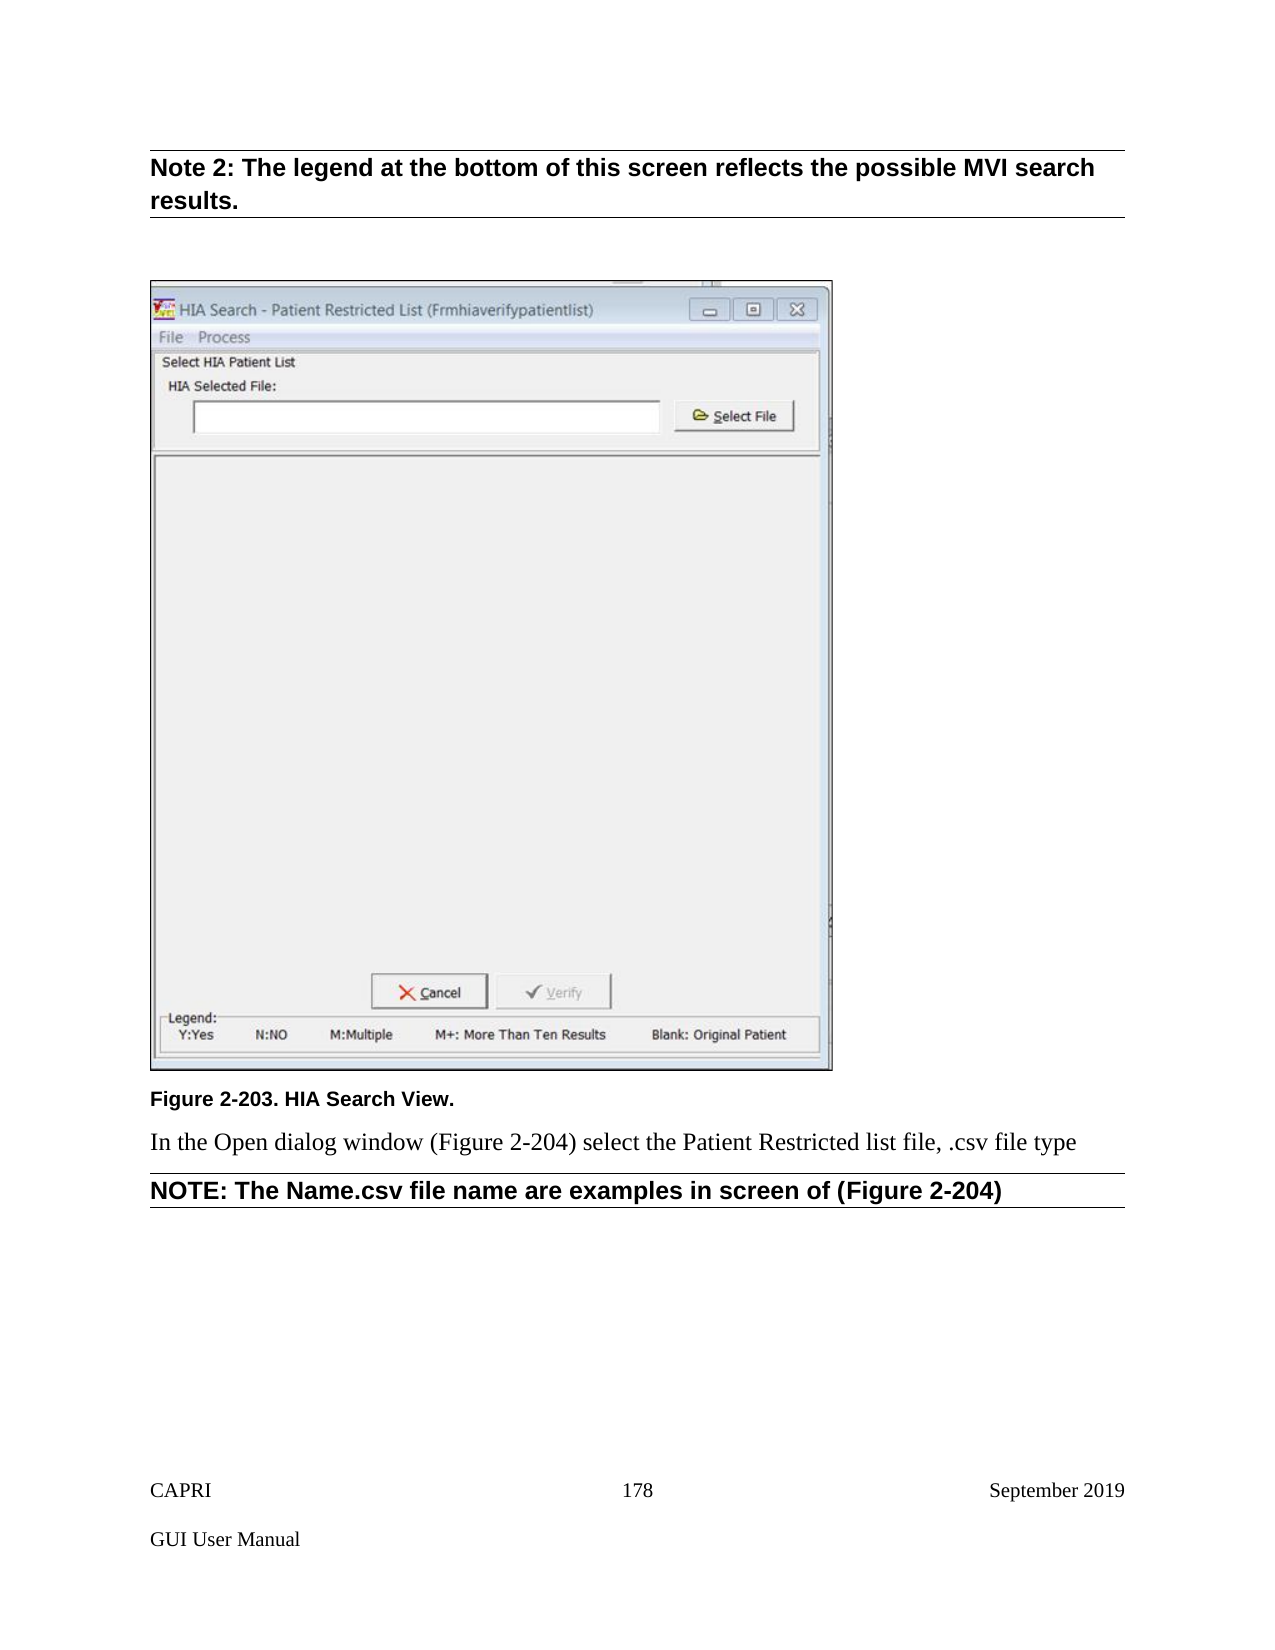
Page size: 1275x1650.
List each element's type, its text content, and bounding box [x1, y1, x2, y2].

text Note 2: The legend at the bottom of this screen reflects the possible MVI search results. [150, 151, 1125, 217]
picture [150, 280, 833, 1071]
